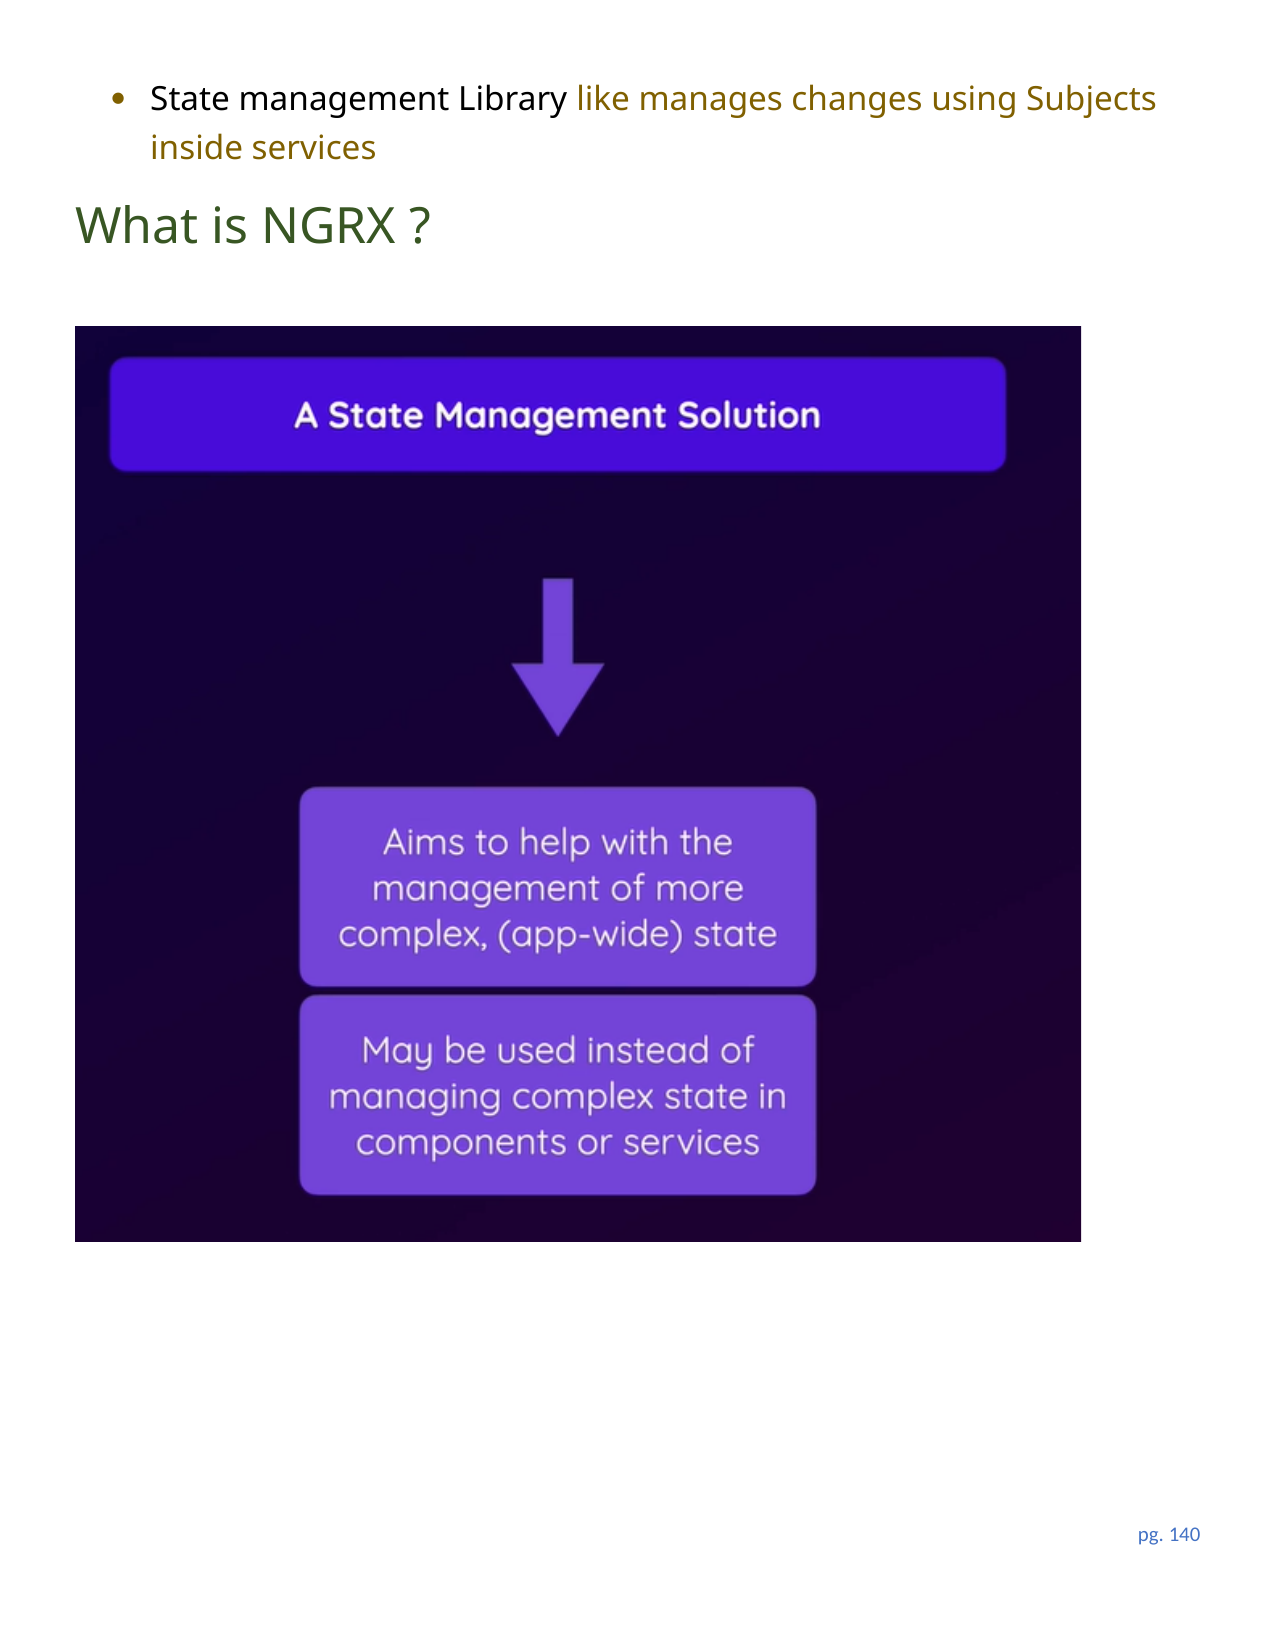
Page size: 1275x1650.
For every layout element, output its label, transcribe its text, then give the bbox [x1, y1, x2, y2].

picture [75, 326, 1082, 1242]
list State management Library like manages changes using Subjects inside services [112, 75, 1200, 169]
text What is NGRX ? [75, 189, 1200, 258]
